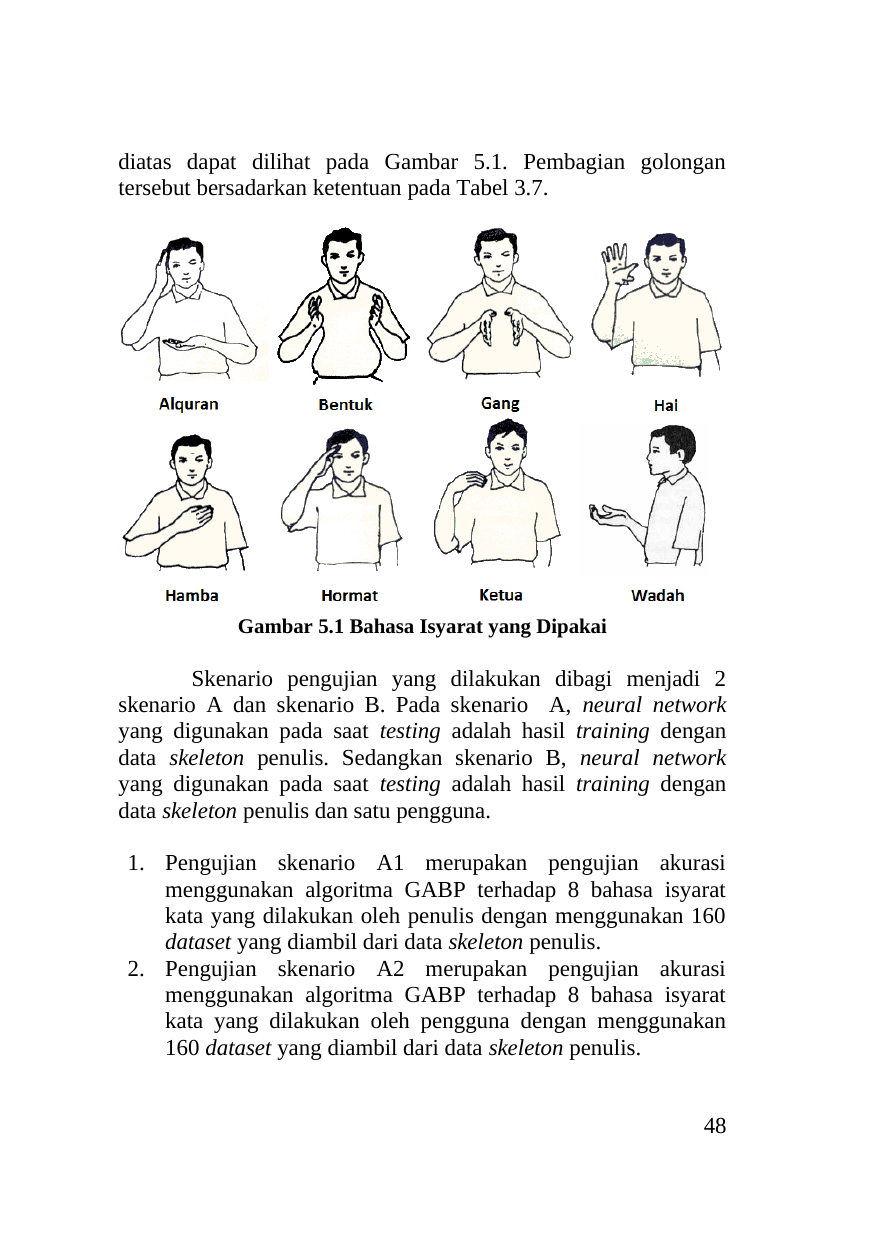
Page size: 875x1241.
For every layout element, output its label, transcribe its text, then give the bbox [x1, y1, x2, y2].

list Pengujian skenario A2 merupakan pengujian akurasi menggunakan algoritma GABP terhadap 8 bahasa isyarat kata yang dilakukan oleh pengguna dengan menggunakan 160 dataset yang diambil dari data skeleton penulis. [127, 955, 726, 1060]
list Gambar 5.1 Bahasa Isyarat yang Dipakai [118, 615, 726, 638]
text Skenario pengujian yang dilakukan dibagi menjadi 2 skenario A dan skenario B. Pada skenario A, neural network yang digunakan pada saat testing adalah hasil training dengan data skeleton penulis. Sedangkan skenario B, neural network yang digunakan pada saat testing adalah hasil training dengan data skeleton penulis dan satu pengguna. [118, 665, 726, 823]
picture [118, 226, 727, 615]
list Pengujian skenario A1 merupakan pengujian akurasi menggunakan algoritma GABP terhadap 8 bahasa isyarat kata yang dilakukan oleh penulis dengan menggunakan 160 dataset yang diambil dari data skeleton penulis. [127, 849, 726, 955]
